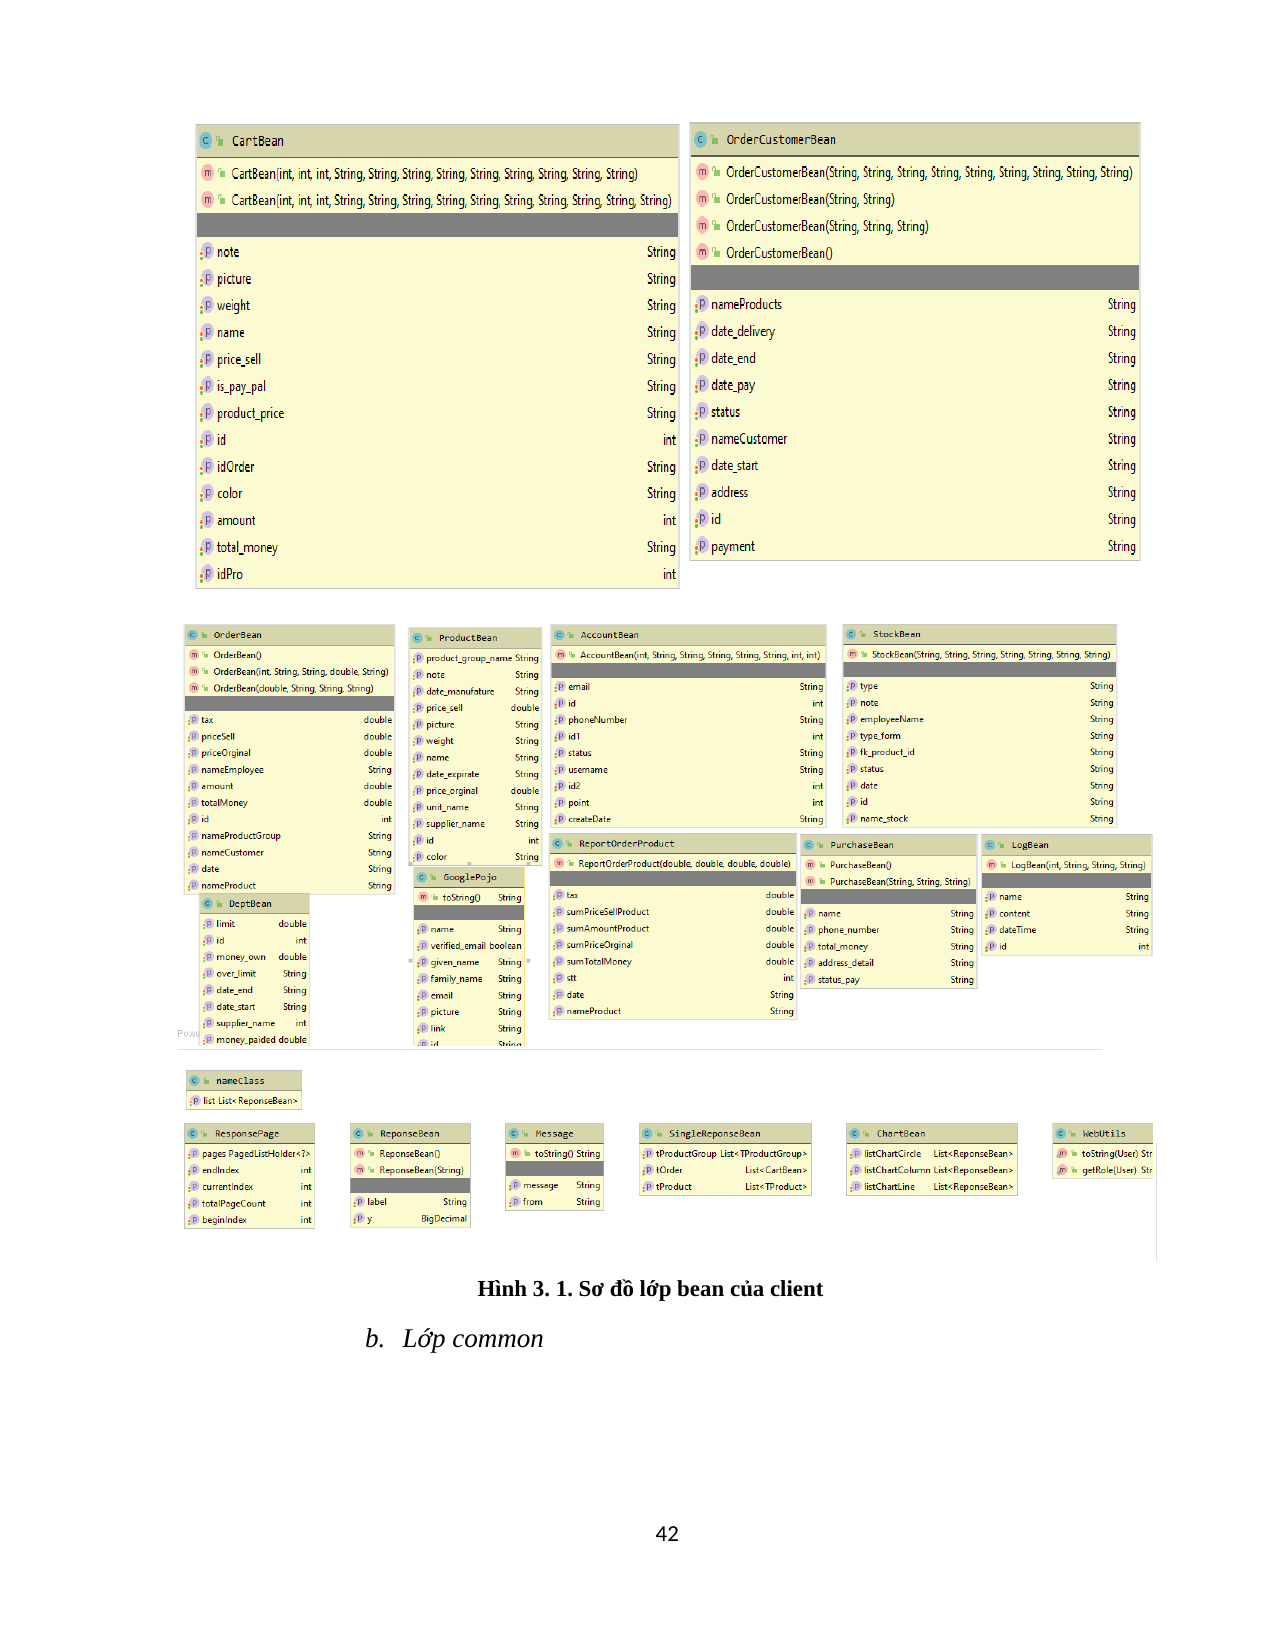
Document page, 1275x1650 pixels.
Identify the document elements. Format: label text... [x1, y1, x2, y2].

picture [177, 1064, 1157, 1261]
text Hình 3. 1. Sơ đồ lớp bean của client [402, 1275, 1157, 1302]
picture [177, 118, 1156, 604]
picture [177, 618, 1157, 1050]
list Lớp common [365, 1322, 1157, 1354]
